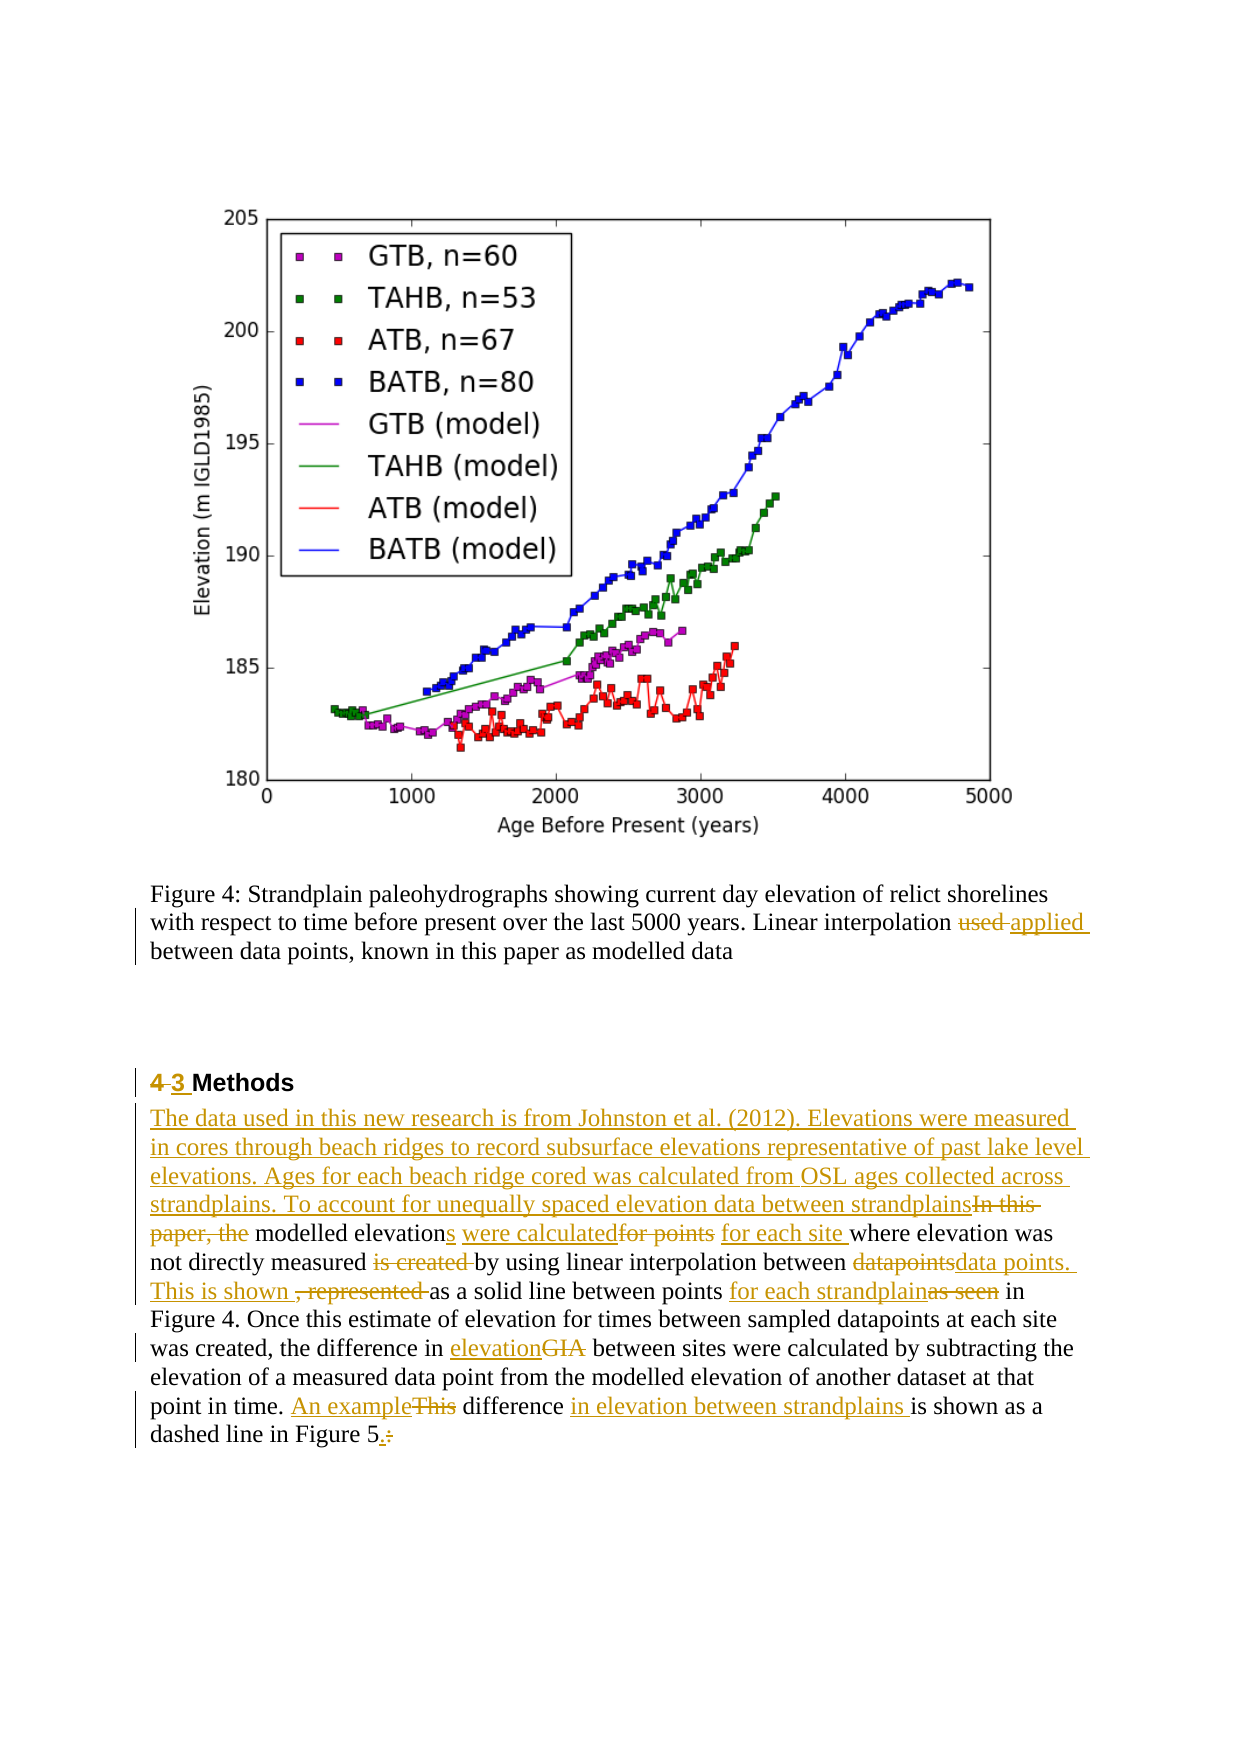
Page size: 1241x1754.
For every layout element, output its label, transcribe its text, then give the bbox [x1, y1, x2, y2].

text modelled elevation where elevation was not directly measured by using linear interpolation between as a solid line between points in Figure 4. Once this estimate of elevation for times between sampled datapoints at each site was created, the difference in between sites were calculated by subtracting the elevation of a measured data point from the modelled elevation of another dataset at that point in time. difference is shown as a dashed line in Figure 5 [150, 1158, 1090, 1448]
subtitle Methods [150, 1068, 1090, 1097]
picture [150, 150, 1083, 850]
text Figure 4: Strandplain paleohydrographs showing current day elevation of relict shorelines with respect to time before present over the last 5000 years. Linear interpolation between data points, known in this paper as modelled data [150, 879, 1090, 965]
text modelled elevation where elevation was not directly measured by using linear interpolation between as a solid line between points in Figure 4. Once this estimate of elevation for times between sampled datapoints at each site was created, the difference in between sites were calculated by subtracting the elevation of a measured data point from the modelled elevation of another dataset at that point in time. difference is shown as a dashed line in Figure 5 [150, 1103, 1090, 1157]
